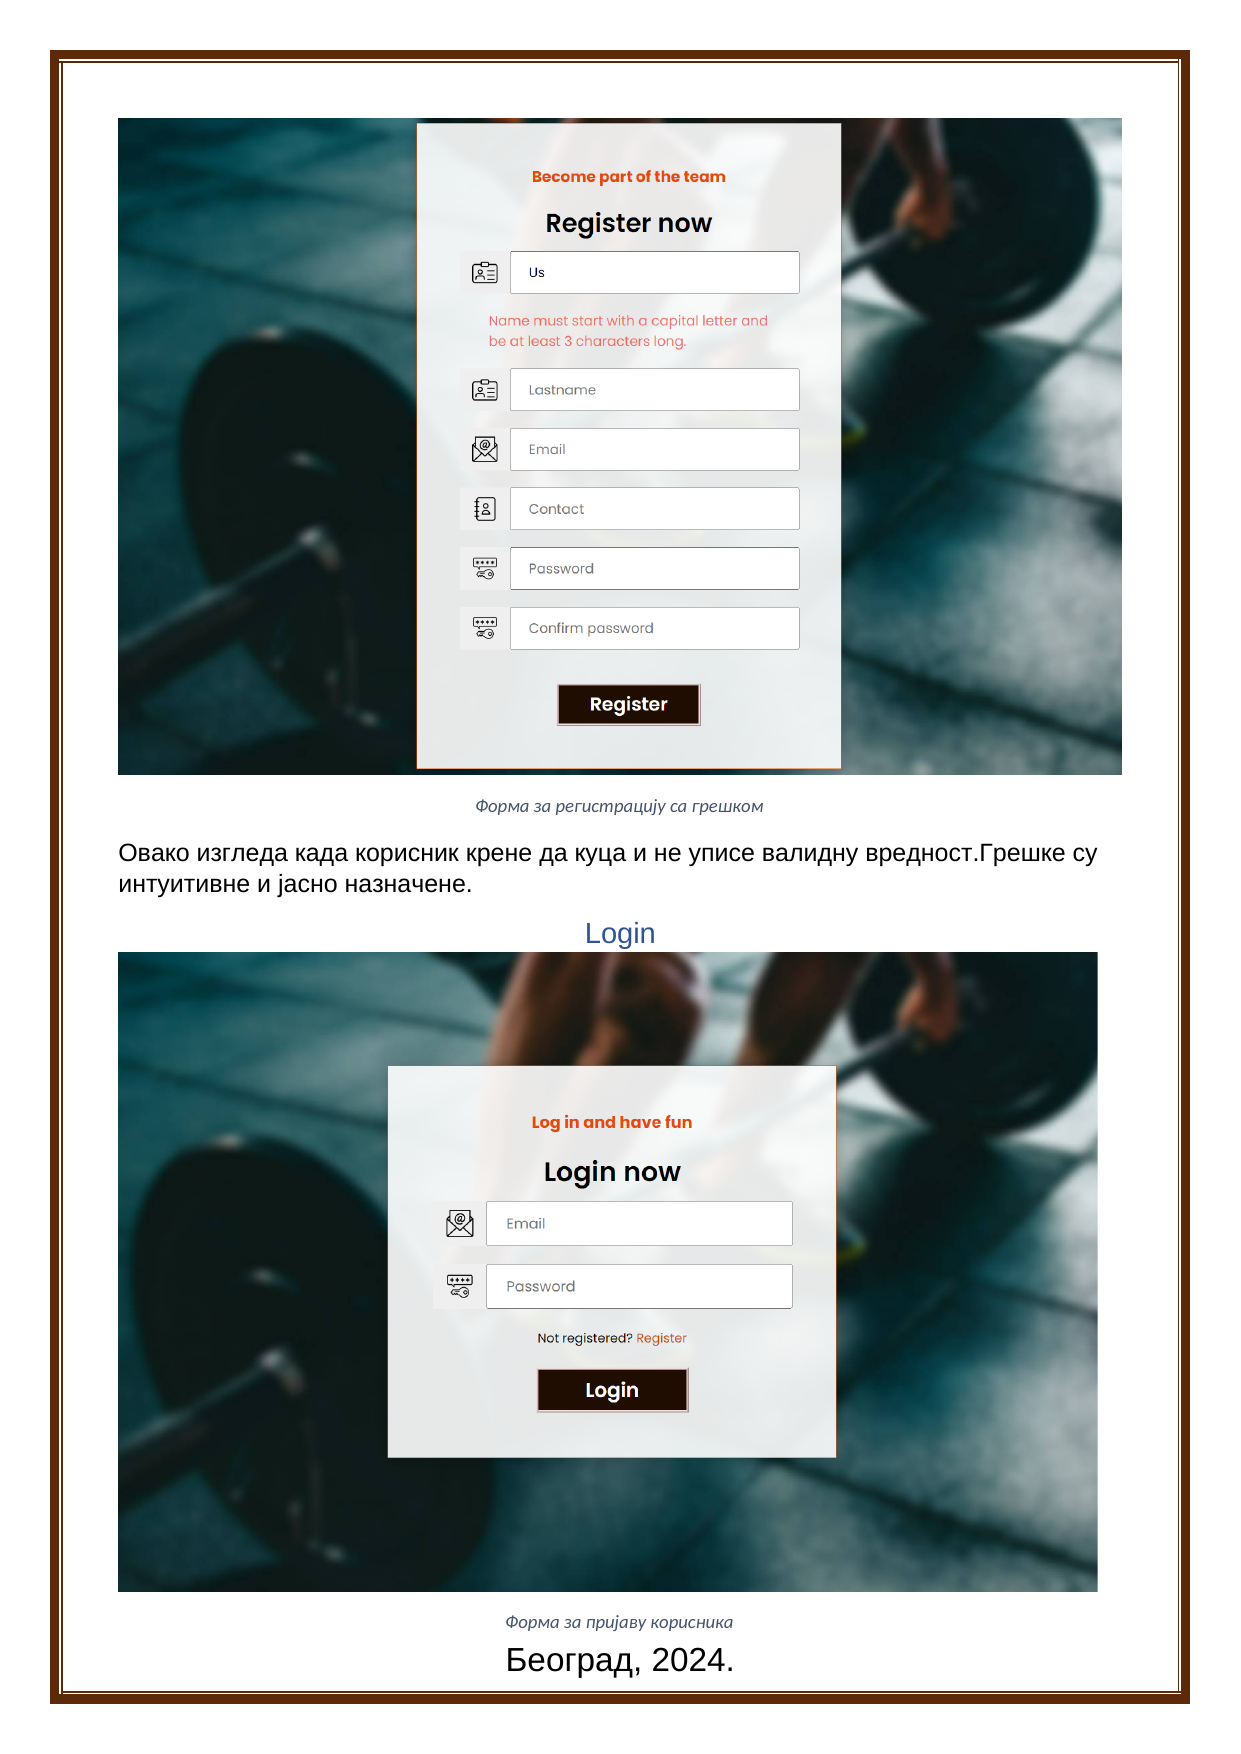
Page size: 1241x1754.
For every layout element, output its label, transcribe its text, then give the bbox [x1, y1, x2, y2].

text Овако изгледа када корисник крене да куца и не уписе валидну вредност.Грешке су интуитивне и јасно назначене. [118, 837, 1122, 897]
subtitle Login [118, 916, 1122, 950]
picture [118, 118, 1122, 775]
text Форма за регистрацију са грешком [118, 794, 1122, 817]
picture [118, 952, 1098, 1592]
text Форма за пријаву корисника [118, 1610, 1122, 1633]
